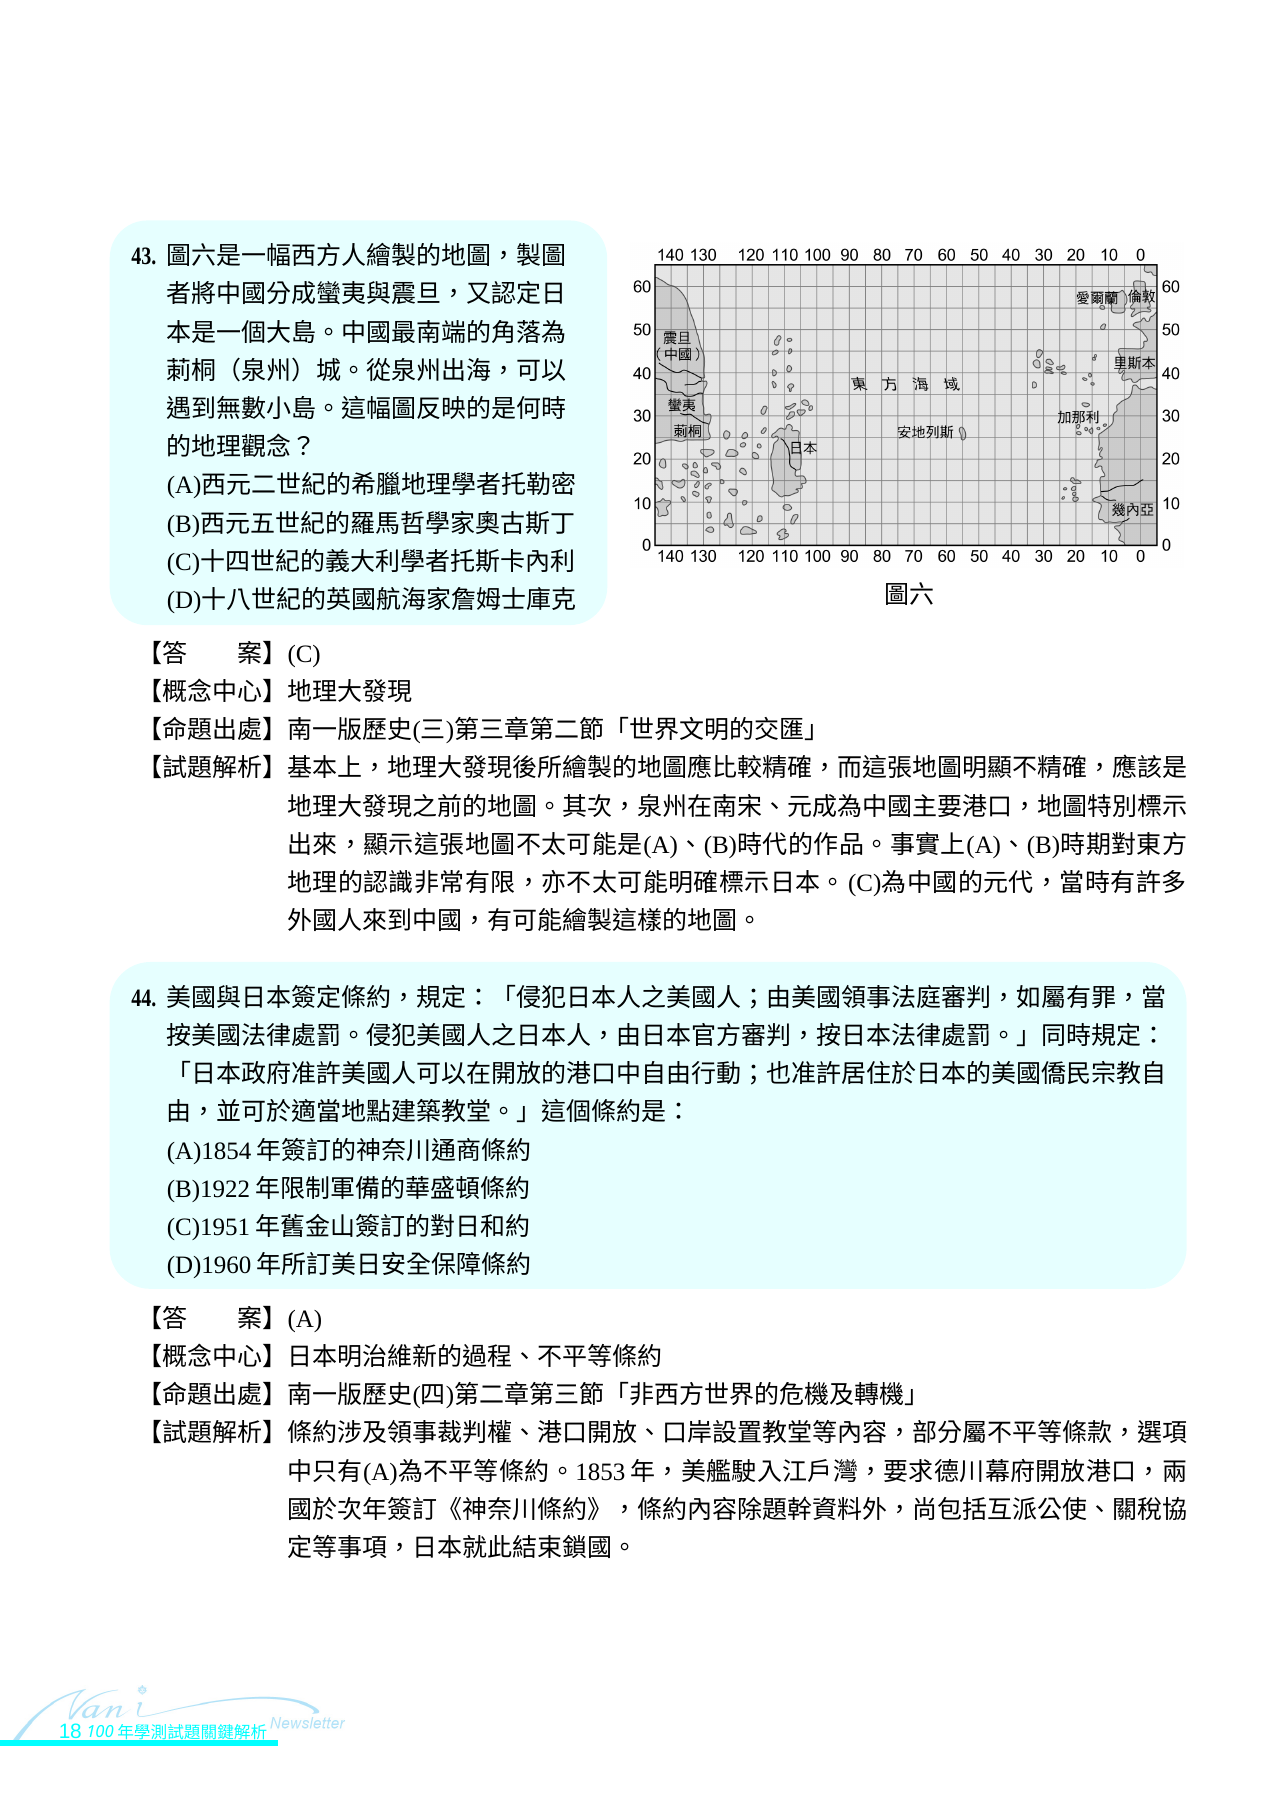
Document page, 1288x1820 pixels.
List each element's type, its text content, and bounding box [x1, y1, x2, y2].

text 44. 美國與日本簽定條約，規定：「侵犯日本人之美國人；由美國領事法庭審判，如屬有罪，當按美國法律處罰。侵犯美國人之日本人，由日本官方審判，按日本法律處罰。」同時規定：「日本政府准許美國人可以在開放的港口中自由行動；也准許居住於日本的美國僑民宗教自由，並可於適當地點建築教堂。」這個條約是： [131, 976, 1168, 1129]
text 【試題解析】基本上，地理大發現後所繪製的地圖應比較精確，而這張地圖明顯不精確，應該是地理大發現之前的地圖。其次，泉州在南宋、元成為中國主要港口，地圖特別標示出來，顯示這張地圖不太可能是(A)、(B)時代的作品。事實上(A)、(B)時期對東方地理的認識非常有限，亦不太可能明確標示日本。(C)為中國的元代，當時有許多外國人來到中國，有可能繪製這樣的地圖。 [137, 747, 1187, 938]
text (C)1951年舊金山簽訂的對日和約 [167, 1206, 1168, 1244]
text 43. 圖六是一幅西方人繪製的地圖，製圖 者將中國分成蠻夷與震旦，又認定日 本是一個大島。中國最南端的角落為 莿桐（泉州）城。從泉州出海，可以 遇到無數小島。這幅圖反映的是何時 的地理觀念？ [131, 235, 1168, 464]
text (A)1854年簽訂的神奈川通商條約 [167, 1129, 1168, 1167]
text (B)西元五世紀的羅馬哲學家奧古斯丁 [167, 502, 629, 541]
text 【概念中心】日本明治維新的過程、不平等條約 【命題出處】南一版歷史(四)第二章第三節「非西方世界的危機及轉機」 [137, 1336, 1187, 1412]
text (D)1960年所訂美日安全保障條約 [167, 1244, 1168, 1282]
text (B)1922年限制軍備的華盛頓條約 [167, 1167, 1168, 1206]
text (D)十八世紀的英國航海家詹姆士庫克 [167, 579, 1168, 617]
text 【試題解析】條約涉及領事裁判權、港口開放、口岸設置教堂等內容，部分屬不平等條款，選項中只有(A)為不平等條約。1853年，美艦駛入江戶灣，要求德川幕府開放港口，兩國於次年簽訂《神奈川條約》，條約內容除題幹資料外，尚包括互派公使、關稅協定等事項，日本就此結束鎖國。 [137, 1412, 1187, 1565]
picture [629, 242, 1184, 568]
picture [12, 1685, 346, 1741]
text 【答 案】(A) [137, 1297, 1187, 1336]
text 【答 案】(C) [137, 632, 1187, 670]
text (C)十四世紀的義大利學者托斯卡內利 [167, 541, 1168, 579]
text (A)西元二世紀的希臘地理學者托勒密 [167, 464, 629, 502]
text 【概念中心】地理大發現 【命題出處】南一版歷史(三)第三章第二節「世界文明的交匯」 [137, 670, 1187, 747]
